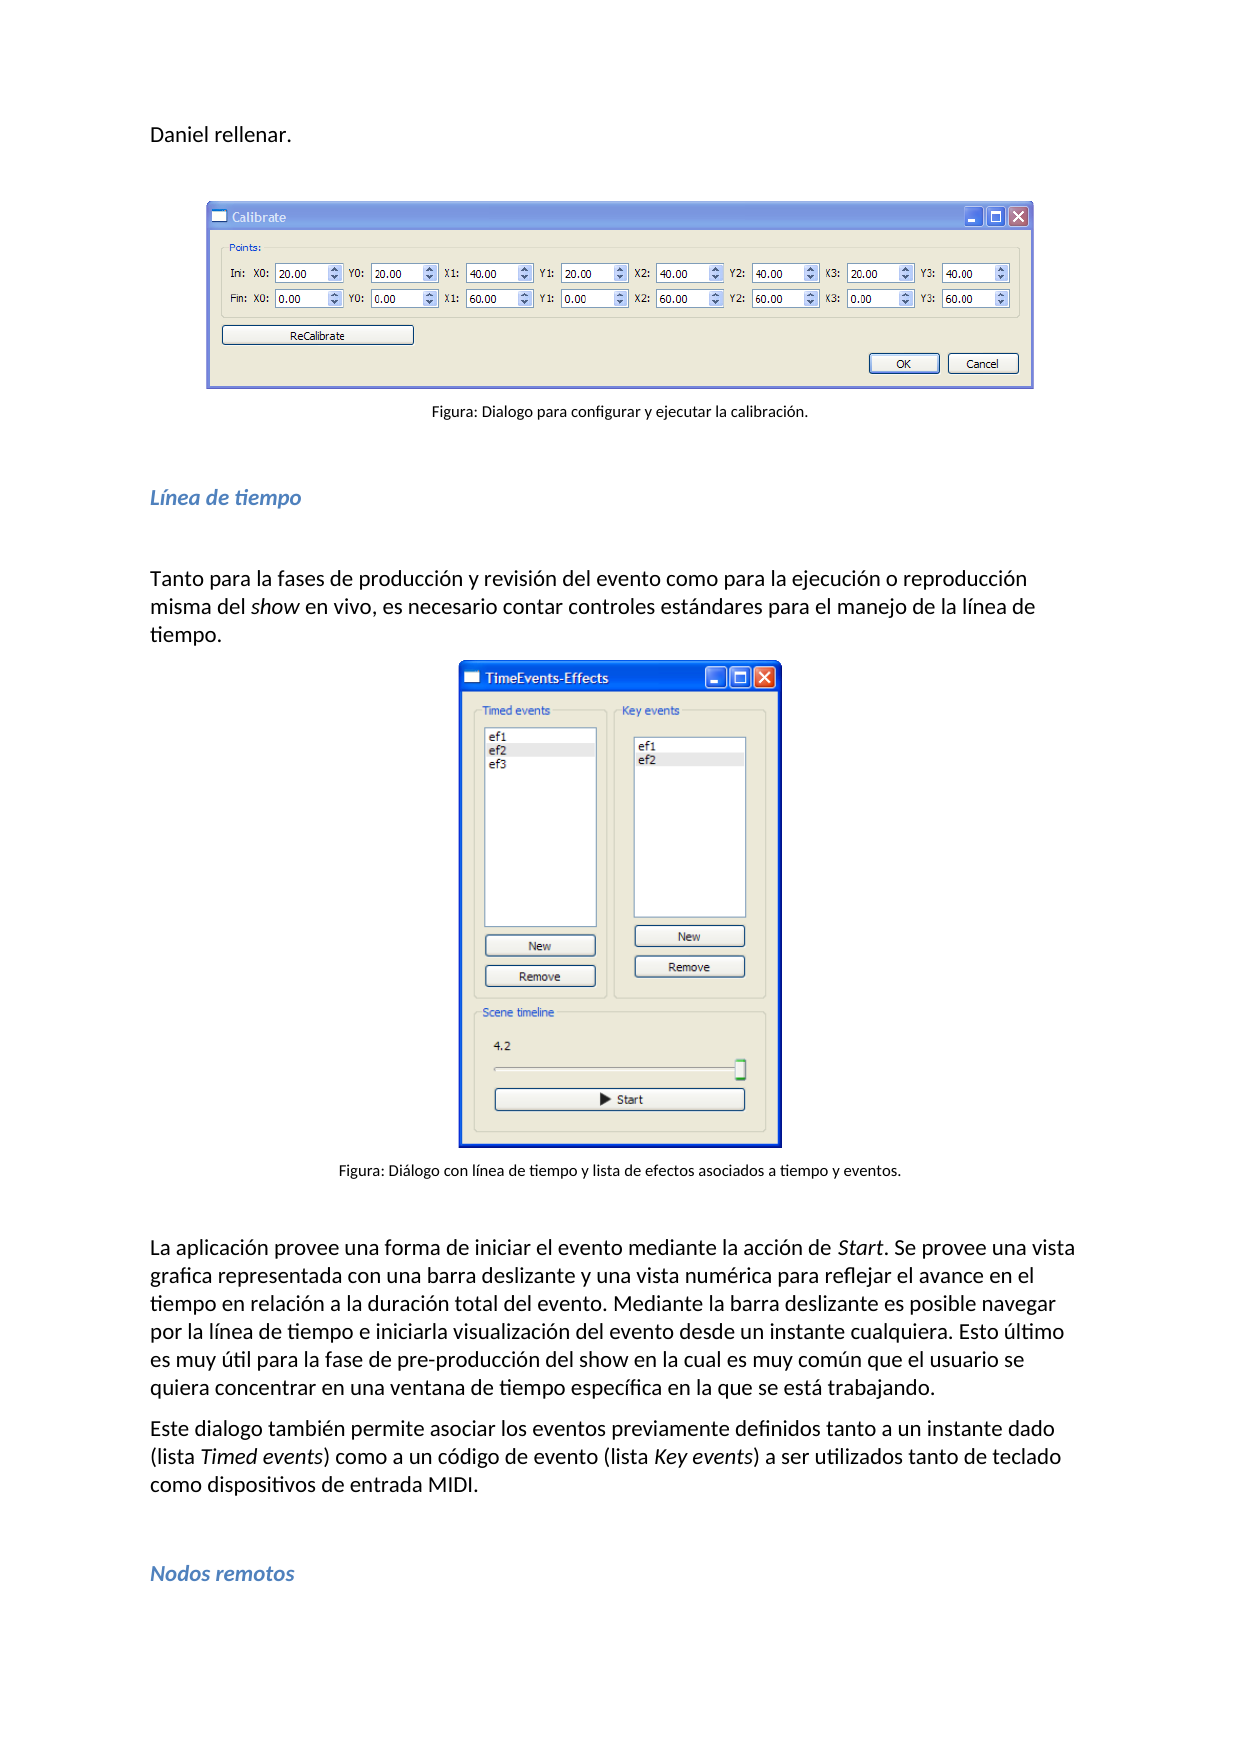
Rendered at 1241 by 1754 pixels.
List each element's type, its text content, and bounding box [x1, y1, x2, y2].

text Tanto para la fases de producción y revisión del evento como para la ejecución o reproducción misma del show en vivo, es necesario contar controles estándares para el manejo de la línea de tiempo. [150, 564, 1090, 648]
text Este dialogo también permite asociar los eventos previamente definidos tanto a un instante dado (lista Timed events) como a un código de evento (lista Key events) a ser utilizados tanto de teclado como dispositivos de entrada MIDI. [150, 1414, 1090, 1498]
text Figura: Diálogo con línea de tiempo y lista de efectos asociados a tiempo y eventos. [150, 1160, 1090, 1180]
subtitle Nodos remotos [150, 1559, 1090, 1587]
text La aplicación provee una forma de iniciar el evento mediante la acción de Start. Se provee una vista grafica representada con una barra deslizante y una vista numérica para reflejar el avance en el tiempo en relación a la duración total del evento. Mediante la barra deslizante es posible navegar por la línea de tiempo e iniciarla visualización del evento desde un instante cualquiera. Esto último es muy útil para la fase de pre-producción del show en la cual es muy común que el usuario se quiera concentrar en una ventana de tiempo específica en la que se está trabajando. [150, 1233, 1090, 1402]
picture [206, 201, 1034, 389]
text Figura: Dialogo para configurar y ejecutar la calibración. [150, 401, 1090, 421]
picture [458, 660, 782, 1148]
subtitle Línea de tiempo [150, 483, 1090, 511]
text Daniel rellenar. [150, 120, 1090, 148]
